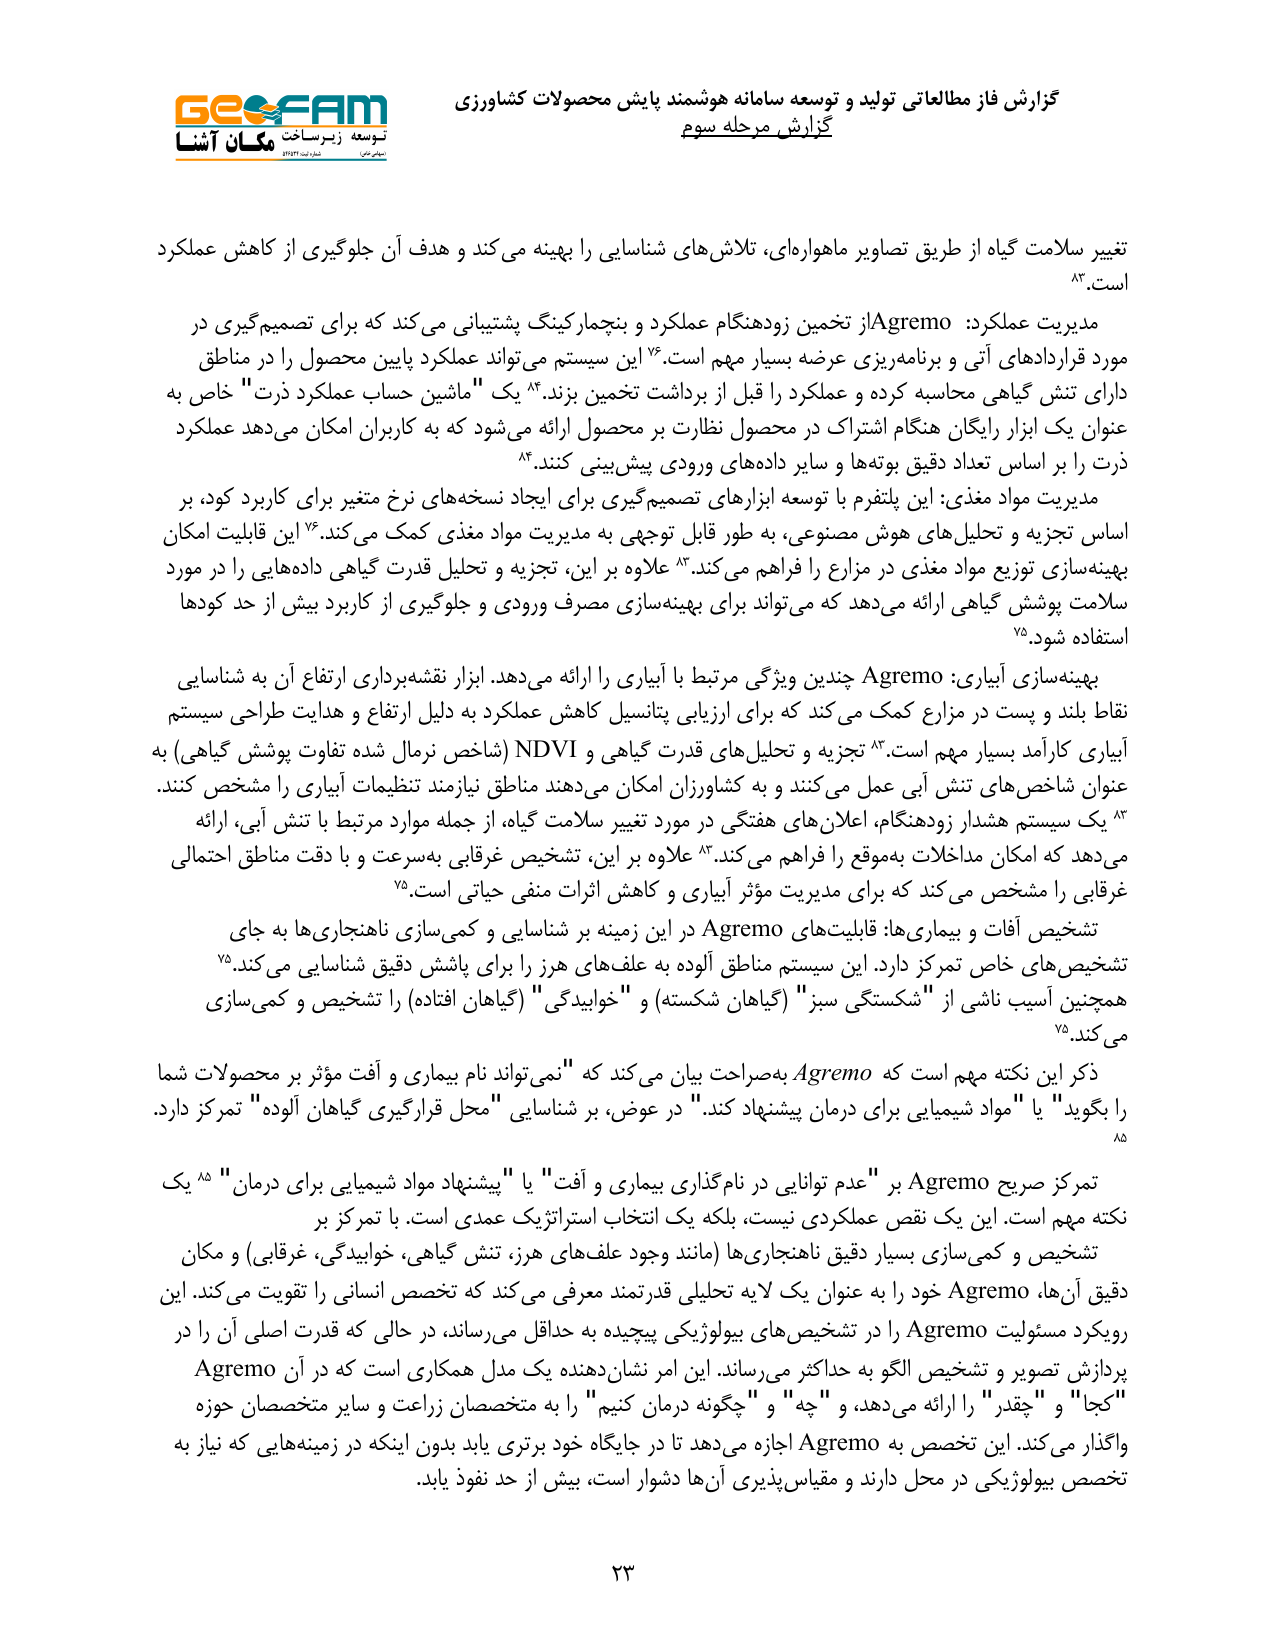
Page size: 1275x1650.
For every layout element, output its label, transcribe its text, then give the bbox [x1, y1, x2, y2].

text بهینه‌سازی آبیاری: Agremo چندین ویژگی مرتبط با آبیاری را ارائه می‌دهد. ابزار نقشه‌برداری ارتفاع آن به شناسایی نقاط بلند و پست در مزارع کمک می‌کند که برای ارزیابی پتانسیل کاهش عملکرد به دلیل ارتفاع و هدایت طراحی سیستم آبیاری کارآمد بسیار مهم است.83 تجزیه و تحلیل‌های قدرت گیاهی و NDVI (شاخص نرمال شده تفاوت پوشش گیاهی) به عنوان شاخص‌های تنش آبی عمل می‌کنند و به کشاورزان امکان می‌دهند مناطق نیازمند تنظیمات آبیاری را مشخص کنند.83 یک سیستم هشدار زودهنگام، اعلان‌های هفتگی در مورد تغییر سلامت گیاه، از جمله موارد مرتبط با تنش آبی، ارائه می‌دهد که امکان مداخلات به‌موقع را فراهم می‌کند.83 علاوه بر این، تشخیص غرقابی به‌سرعت و با دقت مناطق احتمالی غرقابی را مشخص می‌کند که برای مدیریت مؤثر آبیاری و کاهش اثرات منفی حیاتی است.75 [148, 660, 1127, 907]
text تشخیص و کمی‌سازی بسیار دقیق ناهنجاری‌ها (مانند وجود علف‌های هرز، تنش گیاهی، خوابیدگی، غرقابی) و مکان دقیق آن‌ها، Agremo خود را به عنوان یک لایه تحلیلی قدرتمند معرفی می‌کند که تخصص انسانی را تقویت می‌کند. این رویکرد مسئولیت Agremo را در تشخیص‌های بیولوژیکی پیچیده به حداقل می‌رساند، در حالی که قدرت اصلی آن را در پردازش تصویر و تشخیص الگو به حداکثر می‌رساند. این امر نشان‌دهنده یک مدل همکاری است که در آن Agremo "کجا" و "چقدر" را ارائه می‌دهد، و "چه" و "چگونه درمان کنیم" را به متخصصان زراعت و سایر متخصصان حوزه واگذار می‌کند. این تخصص به Agremo اجازه می‌دهد تا در جایگاه خود برتری یابد بدون اینکه در زمینه‌هایی که نیاز به تخصص بیولوژیکی در محل دارند و مقیاس‌پذیری آن‌ها دشوار است، بیش از حد نفوذ یابد. [148, 1240, 1127, 1495]
text مدیریت مواد مغذی: این پلتفرم با توسعه ابزارهای تصمیم‌گیری برای ایجاد نسخه‌های نرخ متغیر برای کاربرد کود، بر اساس تجزیه و تحلیل‌های هوش مصنوعی، به طور قابل توجهی به مدیریت مواد مغذی کمک می‌کند.76 این قابلیت امکان بهینه‌سازی توزیع مواد مغذی در مزارع را فراهم می‌کند.83 علاوه بر این، تجزیه و تحلیل قدرت گیاهی داده‌هایی را در مورد سلامت پوشش گیاهی ارائه می‌دهد که می‌تواند برای بهینه‌سازی مصرف ورودی و جلوگیری از کاربرد بیش از حد کودها استفاده شود.75 [148, 485, 1127, 654]
text تمرکز صریح Agremo بر "عدم توانایی در نام‌گذاری بیماری و آفت" یا "پیشنهاد مواد شیمیایی برای درمان" 85 یک نکته مهم است. این یک نقص عملکردی نیست، بلکه یک انتخاب استراتژیک عمدی است. با تمرکز بر [148, 1166, 1127, 1234]
text تشخیص آفات و بیماری‌ها: قابلیت‌های Agremo در این زمینه بر شناسایی و کمی‌سازی ناهنجاری‌ها به جای تشخیص‌های خاص تمرکز دارد. این سیستم مناطق آلوده به علف‌های هرز را برای پاشش دقیق شناسایی می‌کند.75 همچنین آسیب ناشی از "شکستگی سبز" (گیاهان شکسته) و "خوابیدگی" (گیاهان افتاده) را تشخیص و کمی‌سازی می‌کند.75 [148, 913, 1127, 1051]
text مدیریت عملکرد: Agremoاز تخمین زودهنگام عملکرد و بنچمارکینگ پشتیبانی می‌کند که برای تصمیم‌گیری در مورد قراردادهای آتی و برنامه‌ریزی عرضه بسیار مهم است.76 این سیستم می‌تواند عملکرد پایین محصول را در مناطق دارای تنش گیاهی محاسبه کرده و عملکرد را قبل از برداشت تخمین بزند.84 یک "ماشین حساب عملکرد ذرت" خاص به عنوان یک ابزار رایگان هنگام اشتراک در محصول نظارت بر محصول ارائه می‌شود که به کاربران امکان می‌دهد عملکرد ذرت را بر اساس تعداد دقیق بوته‌ها و سایر داده‌های ورودی پیش‌بینی کنند.84 [148, 306, 1127, 479]
text ذکر این نکته مهم است که Agremo به‌صراحت بیان می‌کند که "نمی‌تواند نام بیماری و آفت مؤثر بر محصولات شما را بگوید" یا "مواد شیمیایی برای درمان پیشنهاد کند." در عوض، بر شناسایی "محل قرارگیری گیاهان آلوده" تمرکز دارد.85 [148, 1057, 1127, 1160]
picture [174, 89, 389, 168]
